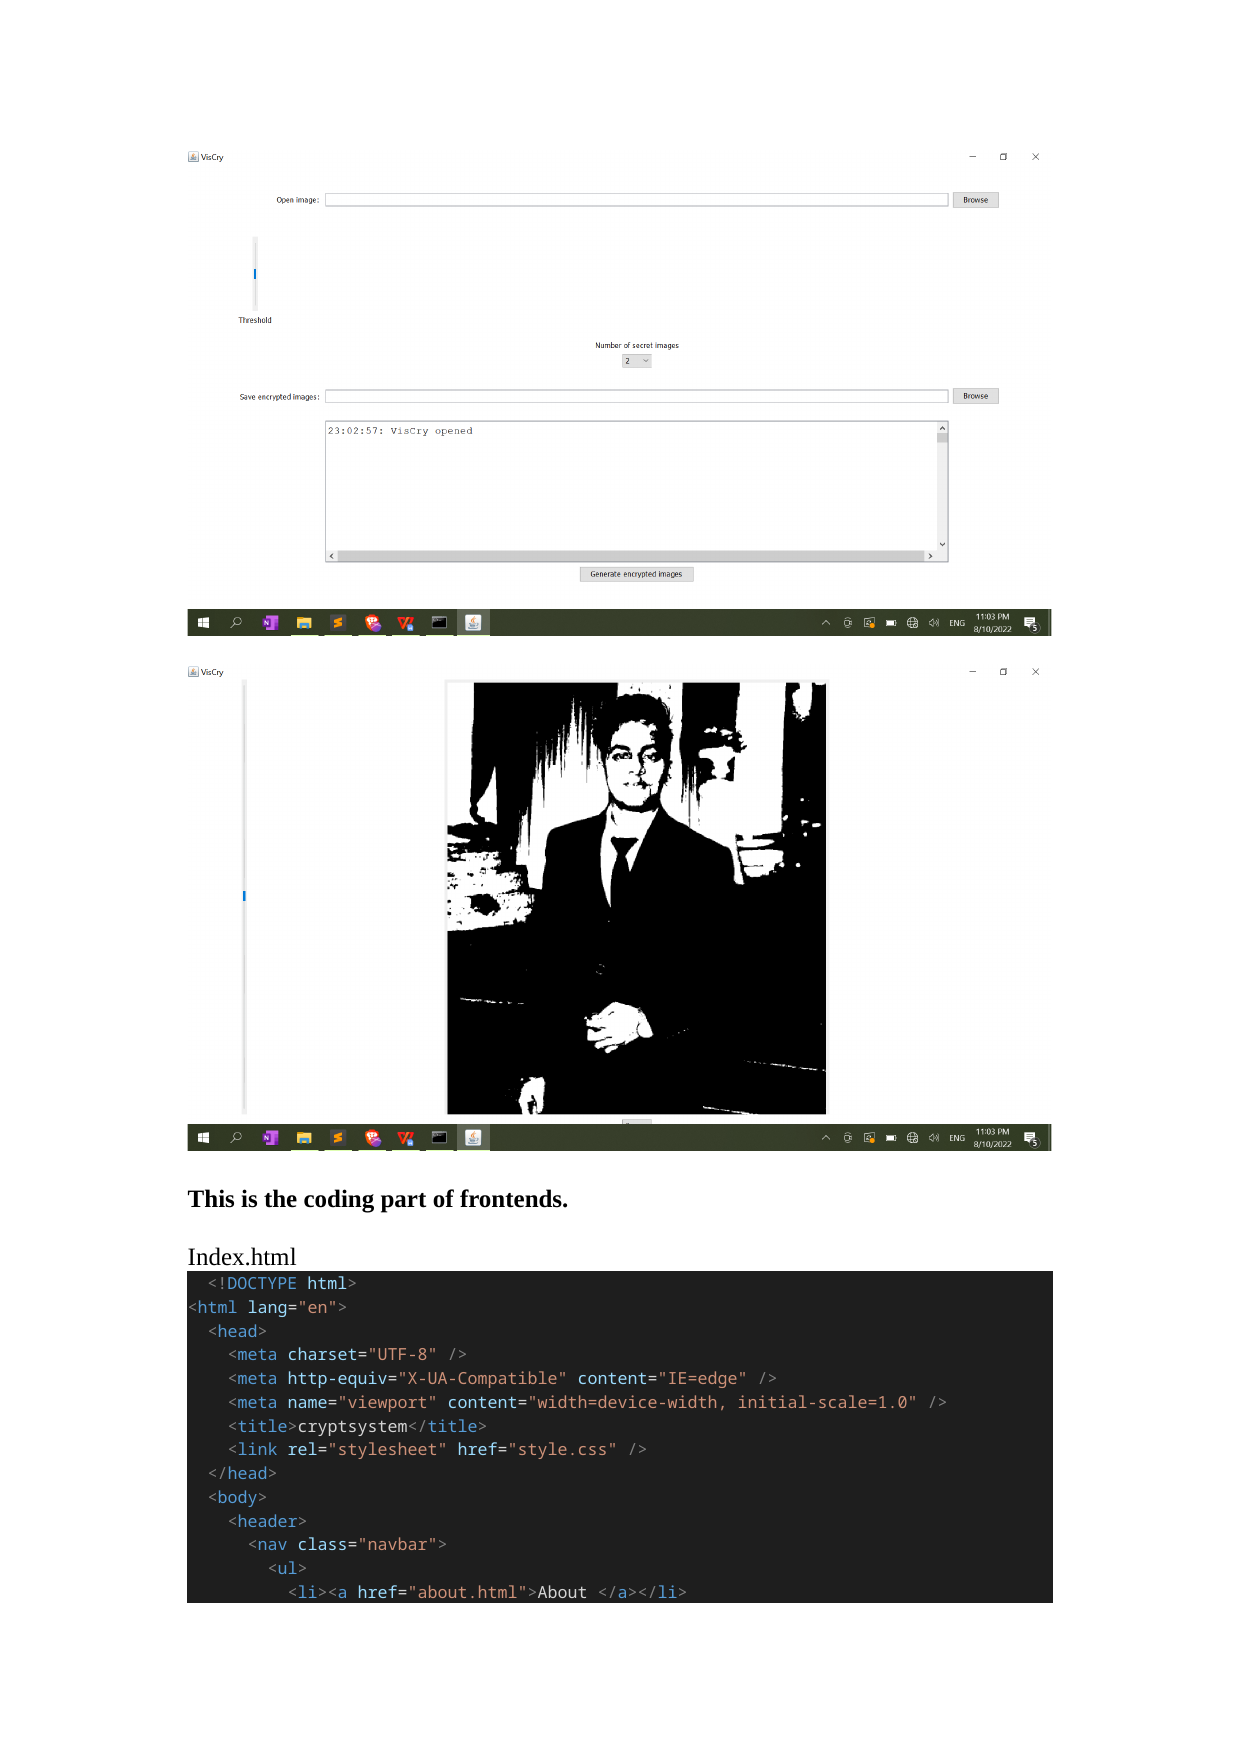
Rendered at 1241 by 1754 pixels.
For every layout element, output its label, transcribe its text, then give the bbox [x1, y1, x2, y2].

text <nav class="navbar"> [187, 1532, 1053, 1556]
text <head> [187, 1318, 1053, 1342]
text Index.html [187, 1242, 1053, 1271]
text <li><a href="about.html">About </a></li> [187, 1579, 1053, 1603]
text This is the coding part of frontends. [187, 1184, 1053, 1213]
picture [187, 150, 1052, 636]
text <html lang="en"> [187, 1294, 1053, 1318]
text <meta http-equiv="X-UA-Compatible" content="IE=edge" /> [187, 1366, 1053, 1389]
text <ul> [187, 1556, 1053, 1579]
text <link rel="stylesheet" href="style.css" /> [187, 1437, 1053, 1461]
text <!DOCTYPE html> [187, 1271, 1053, 1294]
text <body> [187, 1484, 1053, 1508]
text </head> [187, 1461, 1053, 1484]
text <title>cryptsystem</title> [187, 1413, 1053, 1437]
text <header> [187, 1508, 1053, 1532]
text <meta name="viewport" content="width=device-width, initial-scale=1.0" /> [187, 1389, 1053, 1413]
text <meta charset="UTF-8" /> [187, 1342, 1053, 1366]
picture [187, 664, 1052, 1151]
